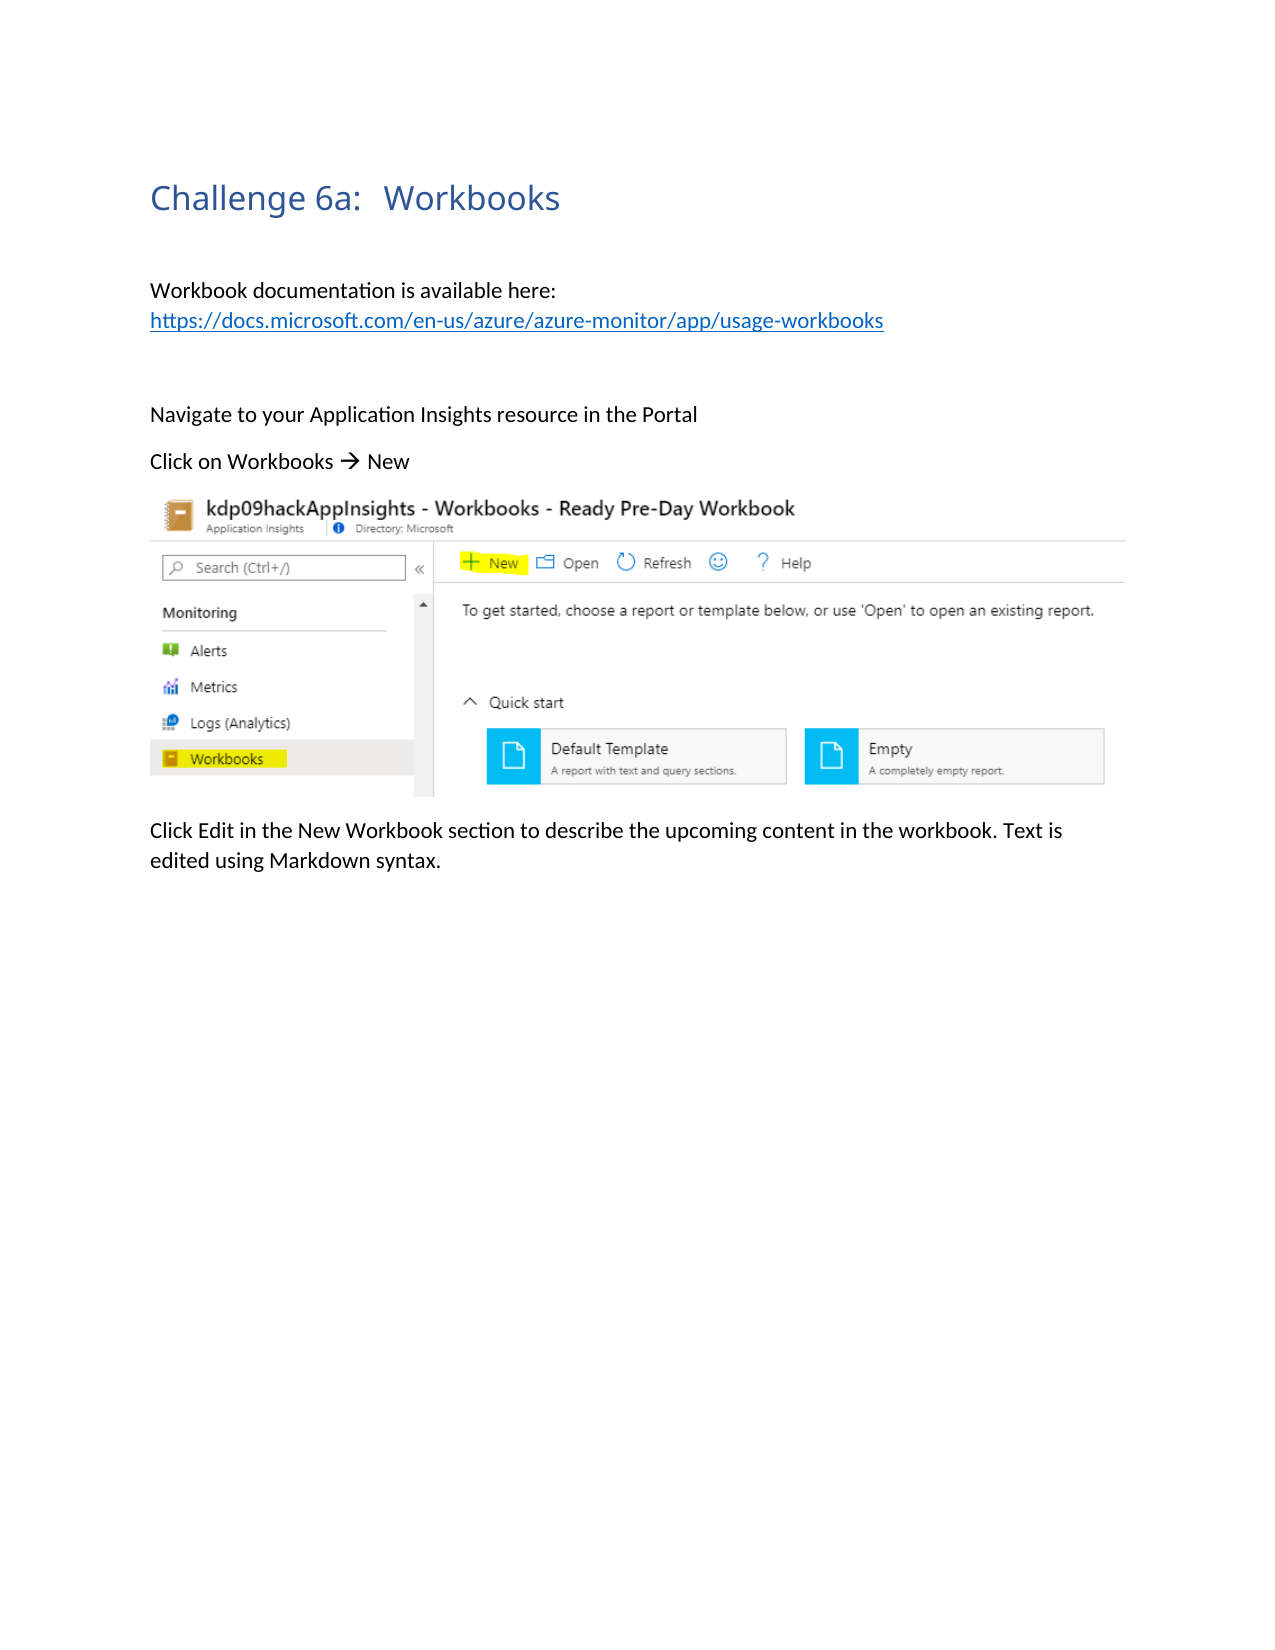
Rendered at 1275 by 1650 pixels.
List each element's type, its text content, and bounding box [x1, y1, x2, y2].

picture [150, 494, 1125, 797]
subtitle Challenge 6a: Workbooks [150, 175, 1125, 220]
text Navigate to your Application Insights resource in the Portal [150, 400, 1125, 428]
text Click Edit in the New Workbook section to describe the upcoming content in the workbook. Text is edited using Markdown syntax. [150, 816, 1125, 874]
text Click on Workbooks New [150, 447, 1125, 475]
text Workbook documentation is available here: https://docs.microsoft.com/en-us/azure/azure-monitor/app/usage-workbooks [150, 276, 1125, 334]
